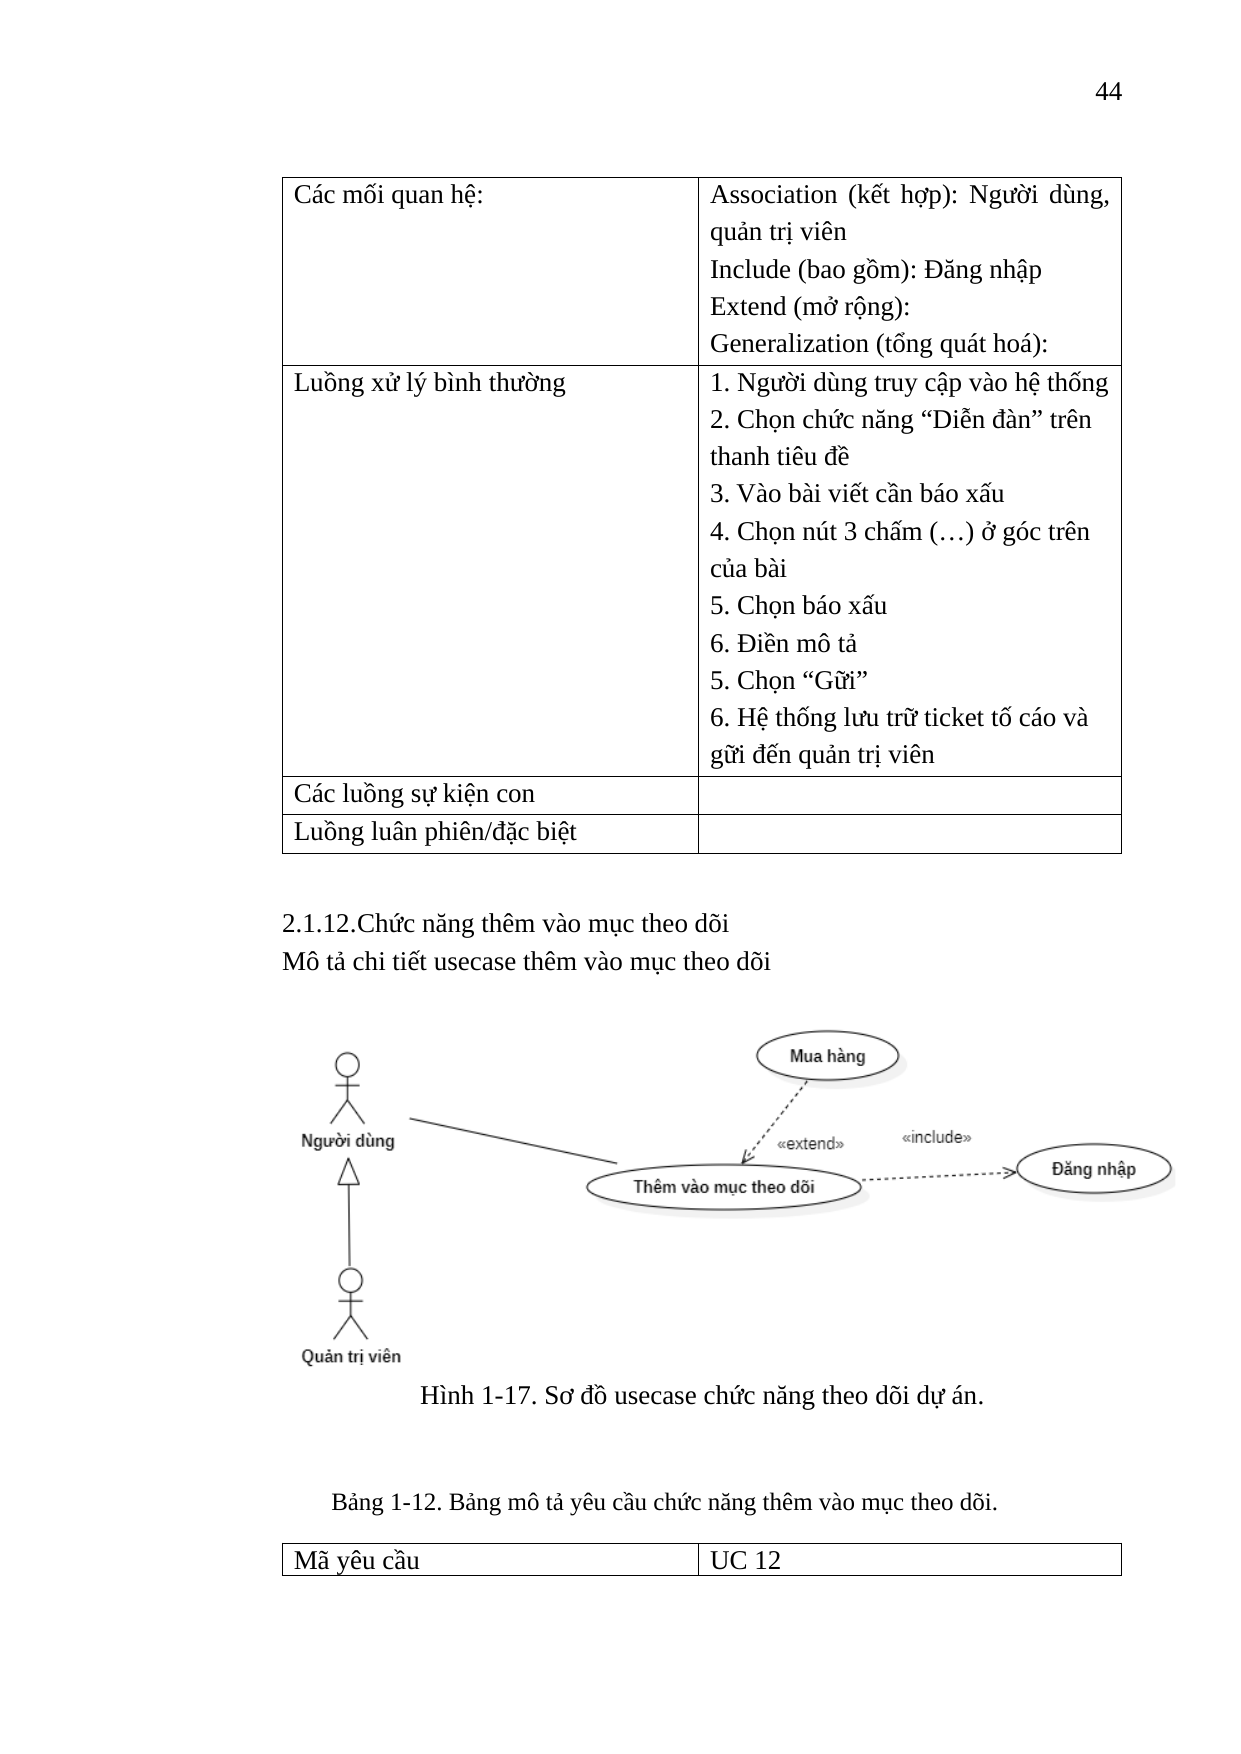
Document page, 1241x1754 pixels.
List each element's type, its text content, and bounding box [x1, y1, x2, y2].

subtitle Chức năng thêm vào mục theo dõi [282, 908, 1122, 939]
text Hình 1-17. Sơ đồ usecase chức năng theo dõi dự án. [282, 1374, 1122, 1411]
table_cell [699, 815, 1121, 853]
table_header Mã yêu cầu [283, 1544, 698, 1575]
table_cell Các mối quan hệ: [283, 178, 698, 365]
table_cell Association (kết hợp): Người dùng, quản trị viên Include (bao gồm): Đăng nhập Extend (mở rộng): Generalization (tổng quát hoá): [699, 178, 1121, 365]
table_cell 1. Người dùng truy cập vào hệ thống 2. Chọn chức năng “Diễn đàn” trên thanh tiêu đề 3. Vào bài viết cần báo xấu 4. Chọn nút 3 chấm (…) ở góc trên của bài 5. Chọn báo xấu 6. Điền mô tả 5. Chọn “Gữi” 6. Hệ thống lưu trữ ticket tố cáo và gữi đến quản trị viên [699, 366, 1121, 776]
text Bảng 1-12. Bảng mô tả yêu cầu chức năng thêm vào mục theo dõi. [207, 1487, 1122, 1516]
table_cell Luồng luân phiên/đặc biệt [283, 815, 698, 853]
table_header UC 12 [699, 1544, 1121, 1575]
table_cell [699, 777, 1121, 814]
table_cell Các luồng sự kiện con [283, 777, 698, 814]
picture [281, 998, 1176, 1374]
text Mô tả chi tiết usecase thêm vào mục theo dõi [282, 945, 1122, 976]
table_cell Luồng xử lý bình thường [283, 366, 698, 776]
